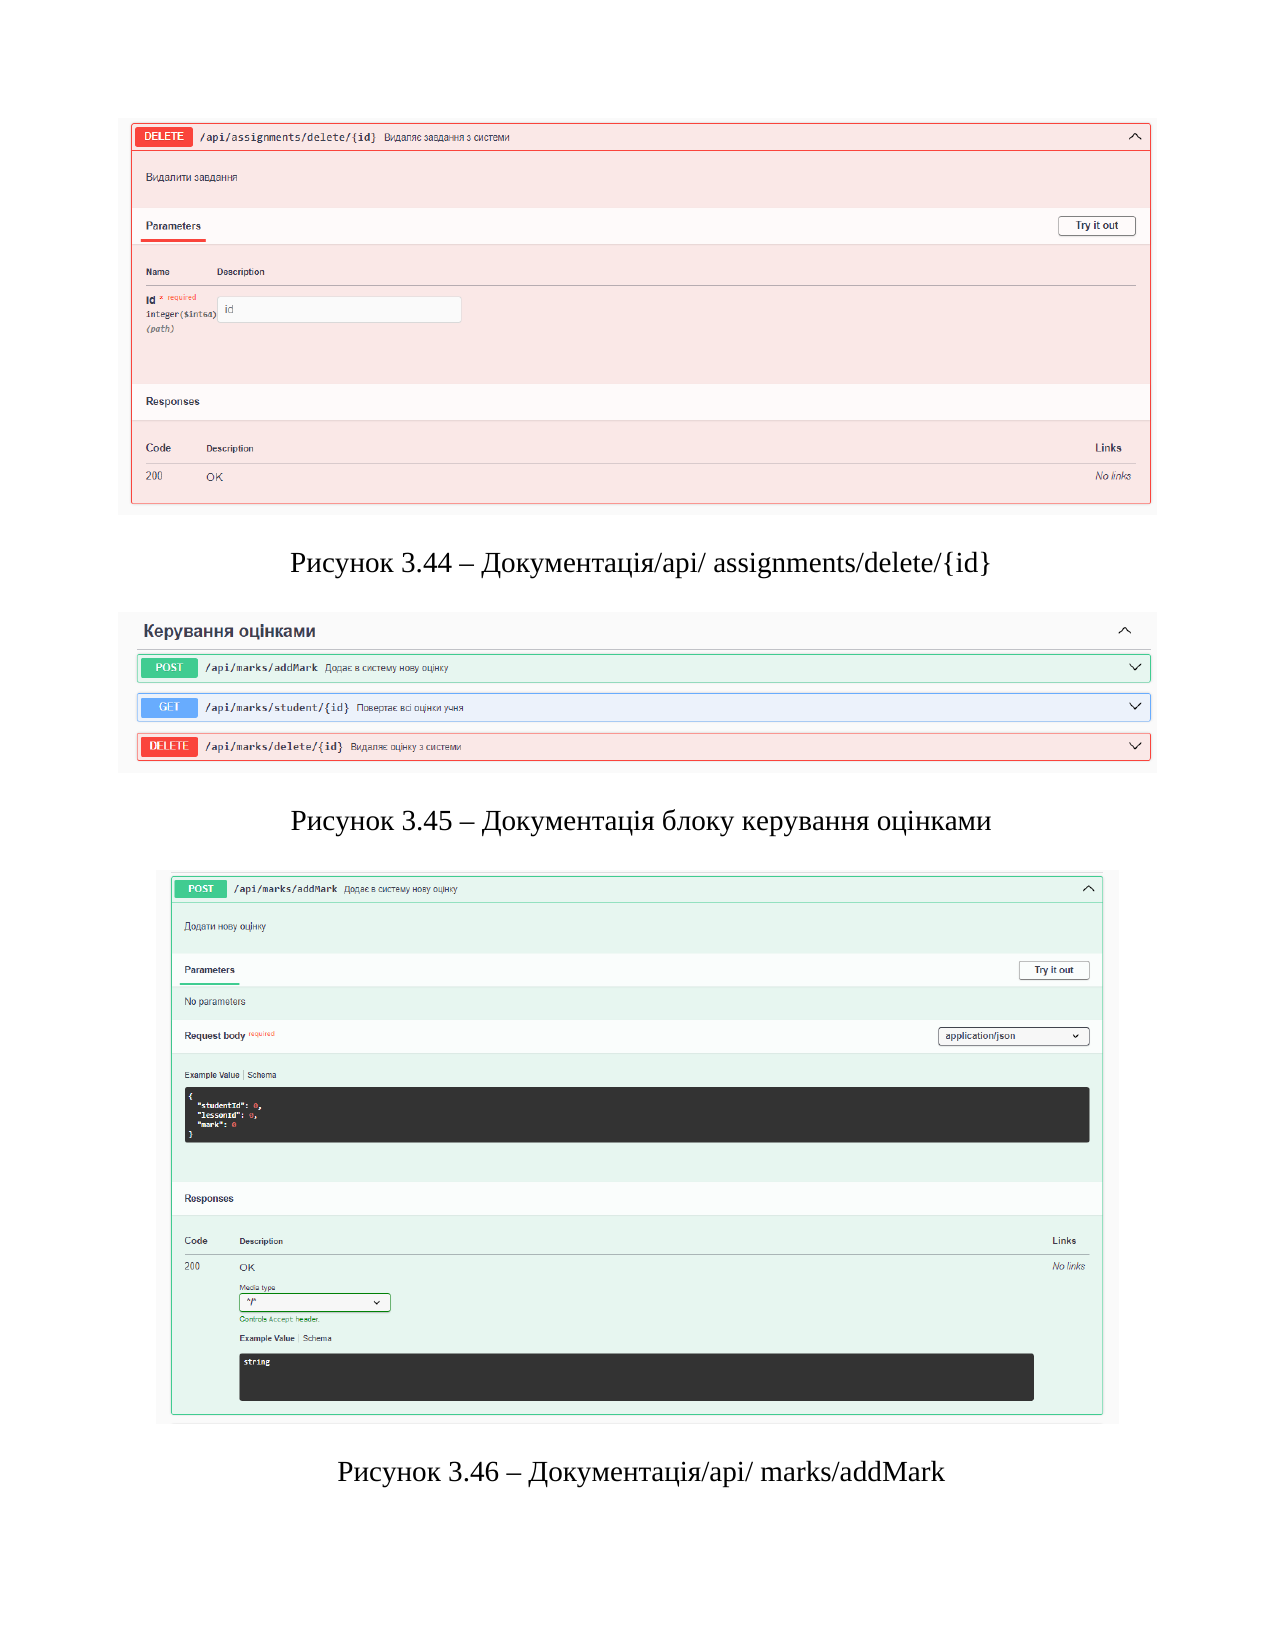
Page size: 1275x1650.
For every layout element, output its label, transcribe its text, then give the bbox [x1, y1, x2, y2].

picture [156, 870, 1119, 1424]
picture [118, 612, 1157, 773]
text Рисунок 3.46 – Документація/api/ marks/addMark [118, 1454, 1157, 1488]
text Рисунок 3.45 – Документація блоку керування оцінками [118, 803, 1157, 837]
picture [118, 118, 1157, 515]
text Рисунок 3.44 – Документація/api/ assignments/delete/{id} [118, 545, 1157, 579]
